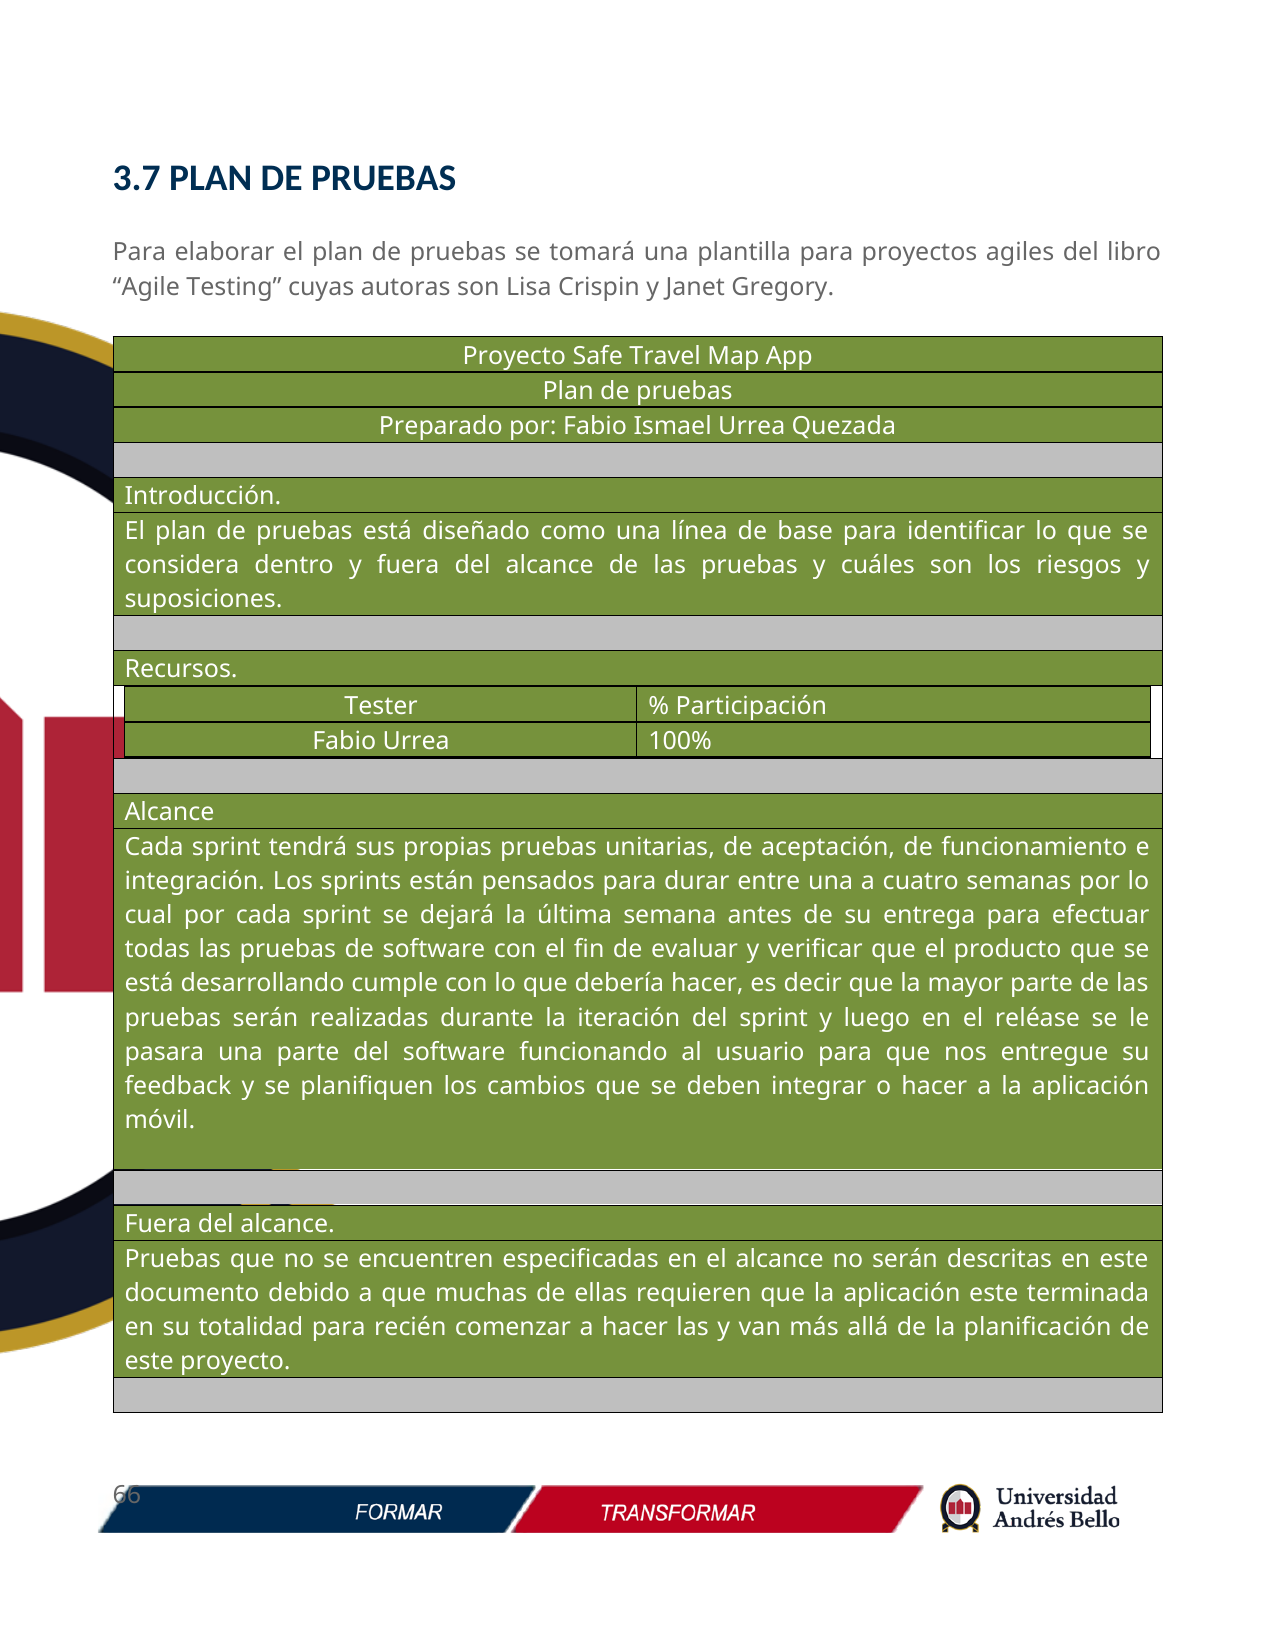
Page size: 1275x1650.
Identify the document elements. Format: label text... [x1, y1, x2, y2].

table_cell [114, 686, 124, 758]
table_cell Introducción. [114, 478, 1162, 512]
subtitle 3.7 PLAN DE PRUEBAS [112, 154, 1162, 200]
table_cell [114, 1171, 1162, 1204]
table_cell Alcance [114, 794, 1162, 828]
table_cell El plan de pruebas está diseñado como una línea de base para identificar lo que se considera dentro y fuera del alcance de las pruebas y cuáles son los riesgos y suposiciones. [114, 513, 1162, 615]
table_cell [114, 759, 1162, 793]
table_cell Plan de pruebas [114, 373, 1162, 406]
text Para elaborar el plan de pruebas se tomará una plantilla para proyectos agiles del libro “Agile Testing” cuyas autoras son Lisa Crispin y Janet Gregory. [112, 234, 1162, 302]
picture [0, 299, 422, 1423]
picture [97, 1483, 1120, 1533]
table_cell Pruebas que no se encuentren especificadas en el alcance no serán descritas en este documento debido a que muchas de ellas requieren que la aplicación este terminada en su totalidad para recién comenzar a hacer las y van más allá de la planificación de este proyecto. [114, 1241, 1162, 1377]
table_cell Fuera del alcance. [114, 1206, 1162, 1240]
table_cell Recursos. [114, 651, 1162, 685]
table_cell [1151, 686, 1162, 758]
table_cell Preparado por: Fabio Ismael Urrea Quezada [114, 408, 1162, 442]
table_cell [114, 616, 1162, 650]
table_cell [114, 1378, 1162, 1412]
table_header Proyecto Safe Travel Map App [114, 337, 1162, 371]
table_cell Cada sprint tendrá sus propias pruebas unitarias, de aceptación, de funcionamiento e integración. Los sprints están pensados para durar entre una a cuatro semanas por lo cual por cada sprint se dejará la última semana antes de su entrega para efectuar todas las pruebas de software con el fin de evaluar y verificar que el producto que se está desarrollando cumple con lo que debería hacer, es decir que la mayor parte de las pruebas serán realizadas durante la iteración del sprint y luego en el reléase se le pasara una parte del software funcionando al usuario para que nos entregue su feedback y se planifiquen los cambios que se deben integrar o hacer a la aplicación móvil. [114, 829, 1162, 1169]
table_cell [114, 443, 1162, 477]
